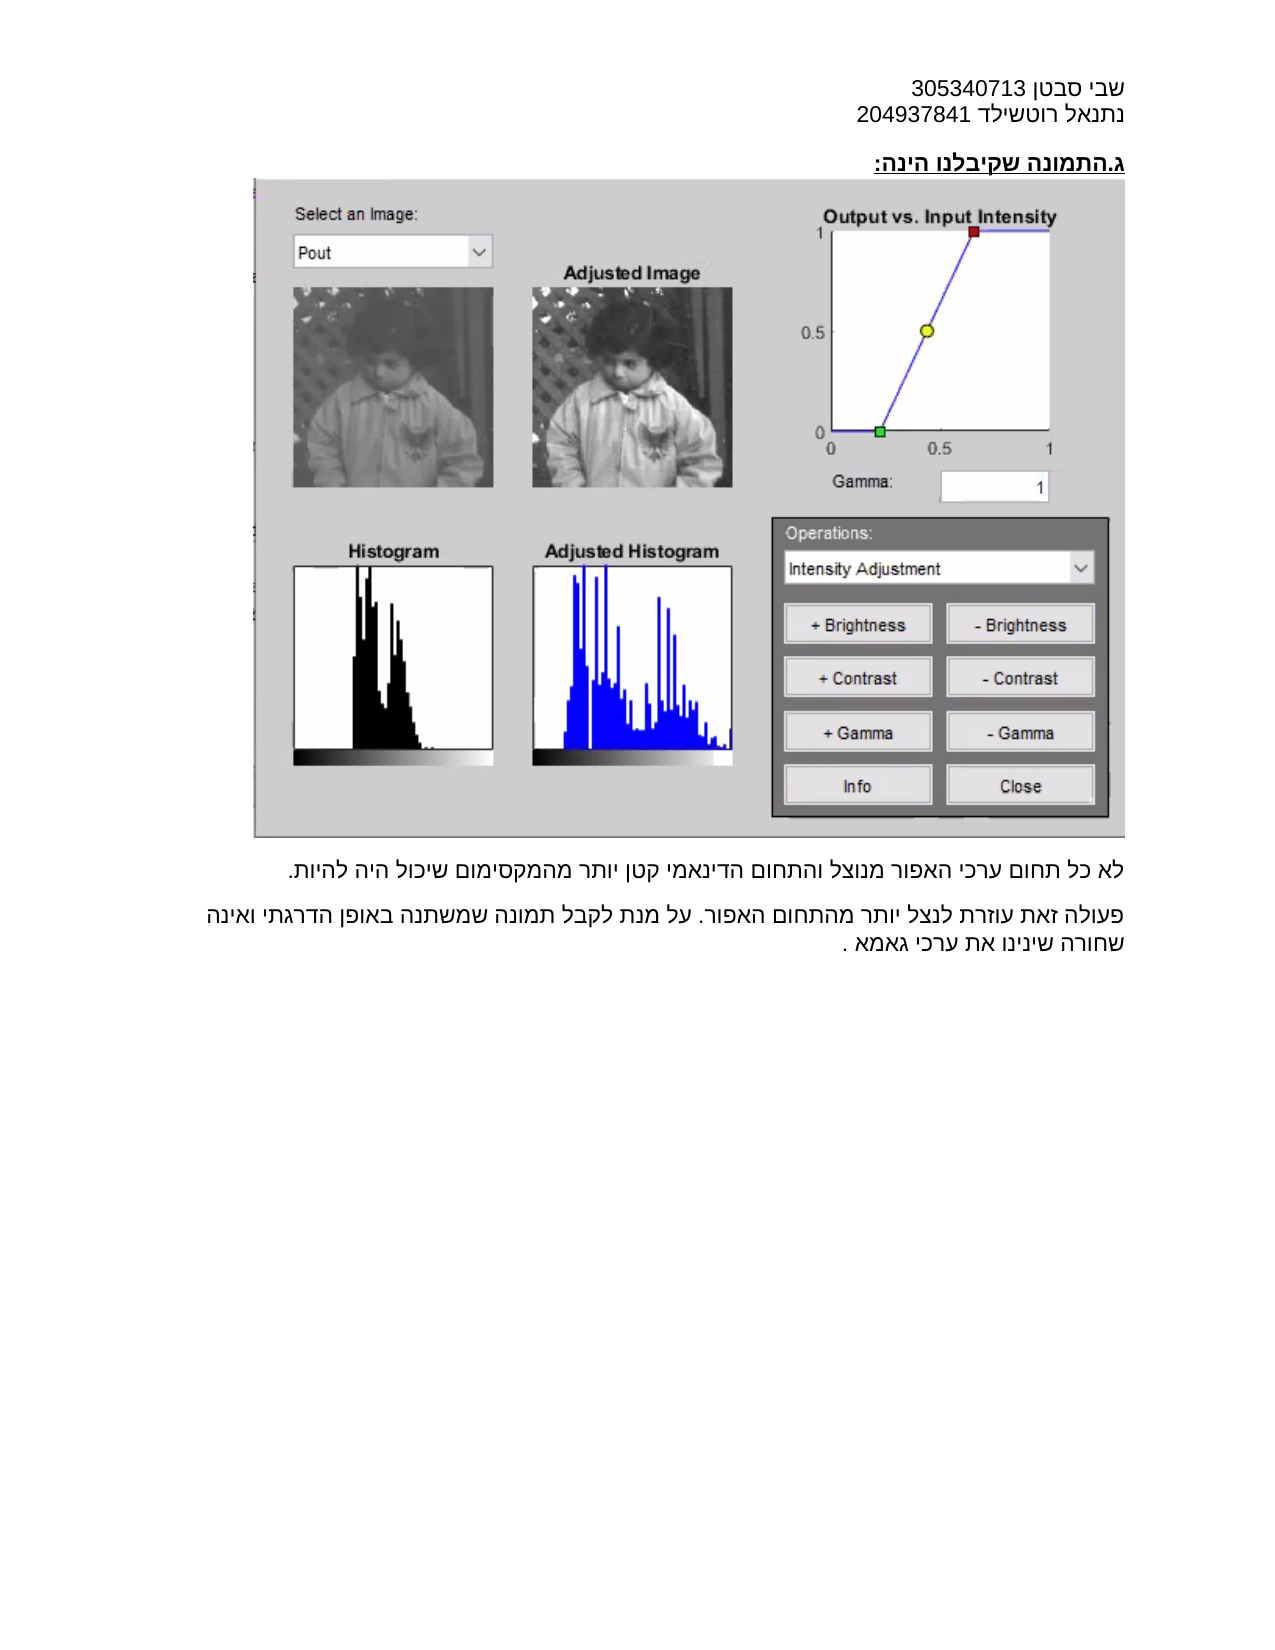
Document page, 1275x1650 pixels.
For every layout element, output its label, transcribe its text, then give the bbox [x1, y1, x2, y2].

text לא כל תחום ערכי האפור מנוצל והתחום הדינאמי קטן יותר מהמקסימום שיכול היה להיות. [150, 857, 1125, 883]
picture [253, 178, 1125, 838]
text פעולה זאת עוזרת לנצל יותר מהתחום האפור. על מנת לקבל תמונה שמשתנה באופן הדרגתי ואינה שחורה שינינו את ערכי גאמא . [150, 902, 1125, 957]
